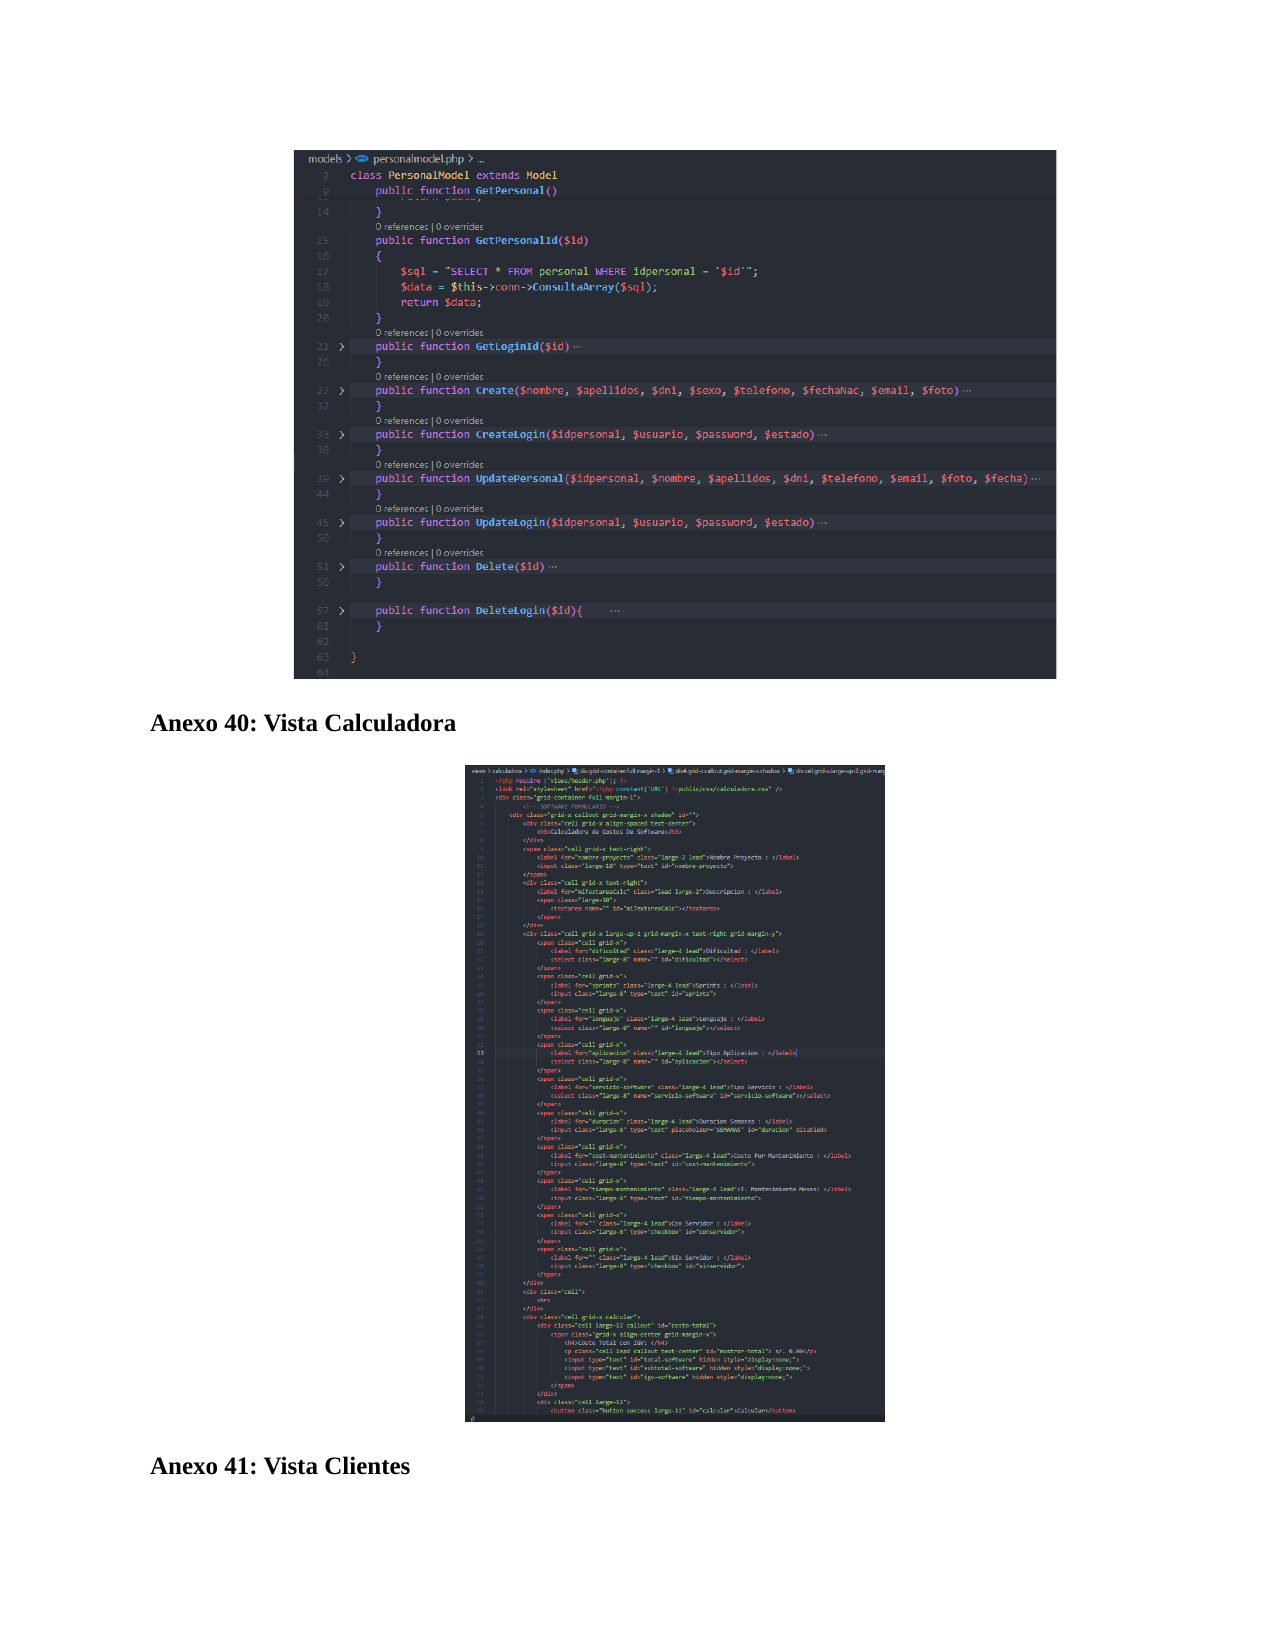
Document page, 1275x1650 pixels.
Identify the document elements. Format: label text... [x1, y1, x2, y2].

text Anexo 41: Vista Clientes [150, 1451, 1125, 1479]
picture [465, 765, 885, 1422]
text Anexo 40: Vista Calculadora [150, 708, 1125, 736]
picture [293, 150, 1057, 679]
